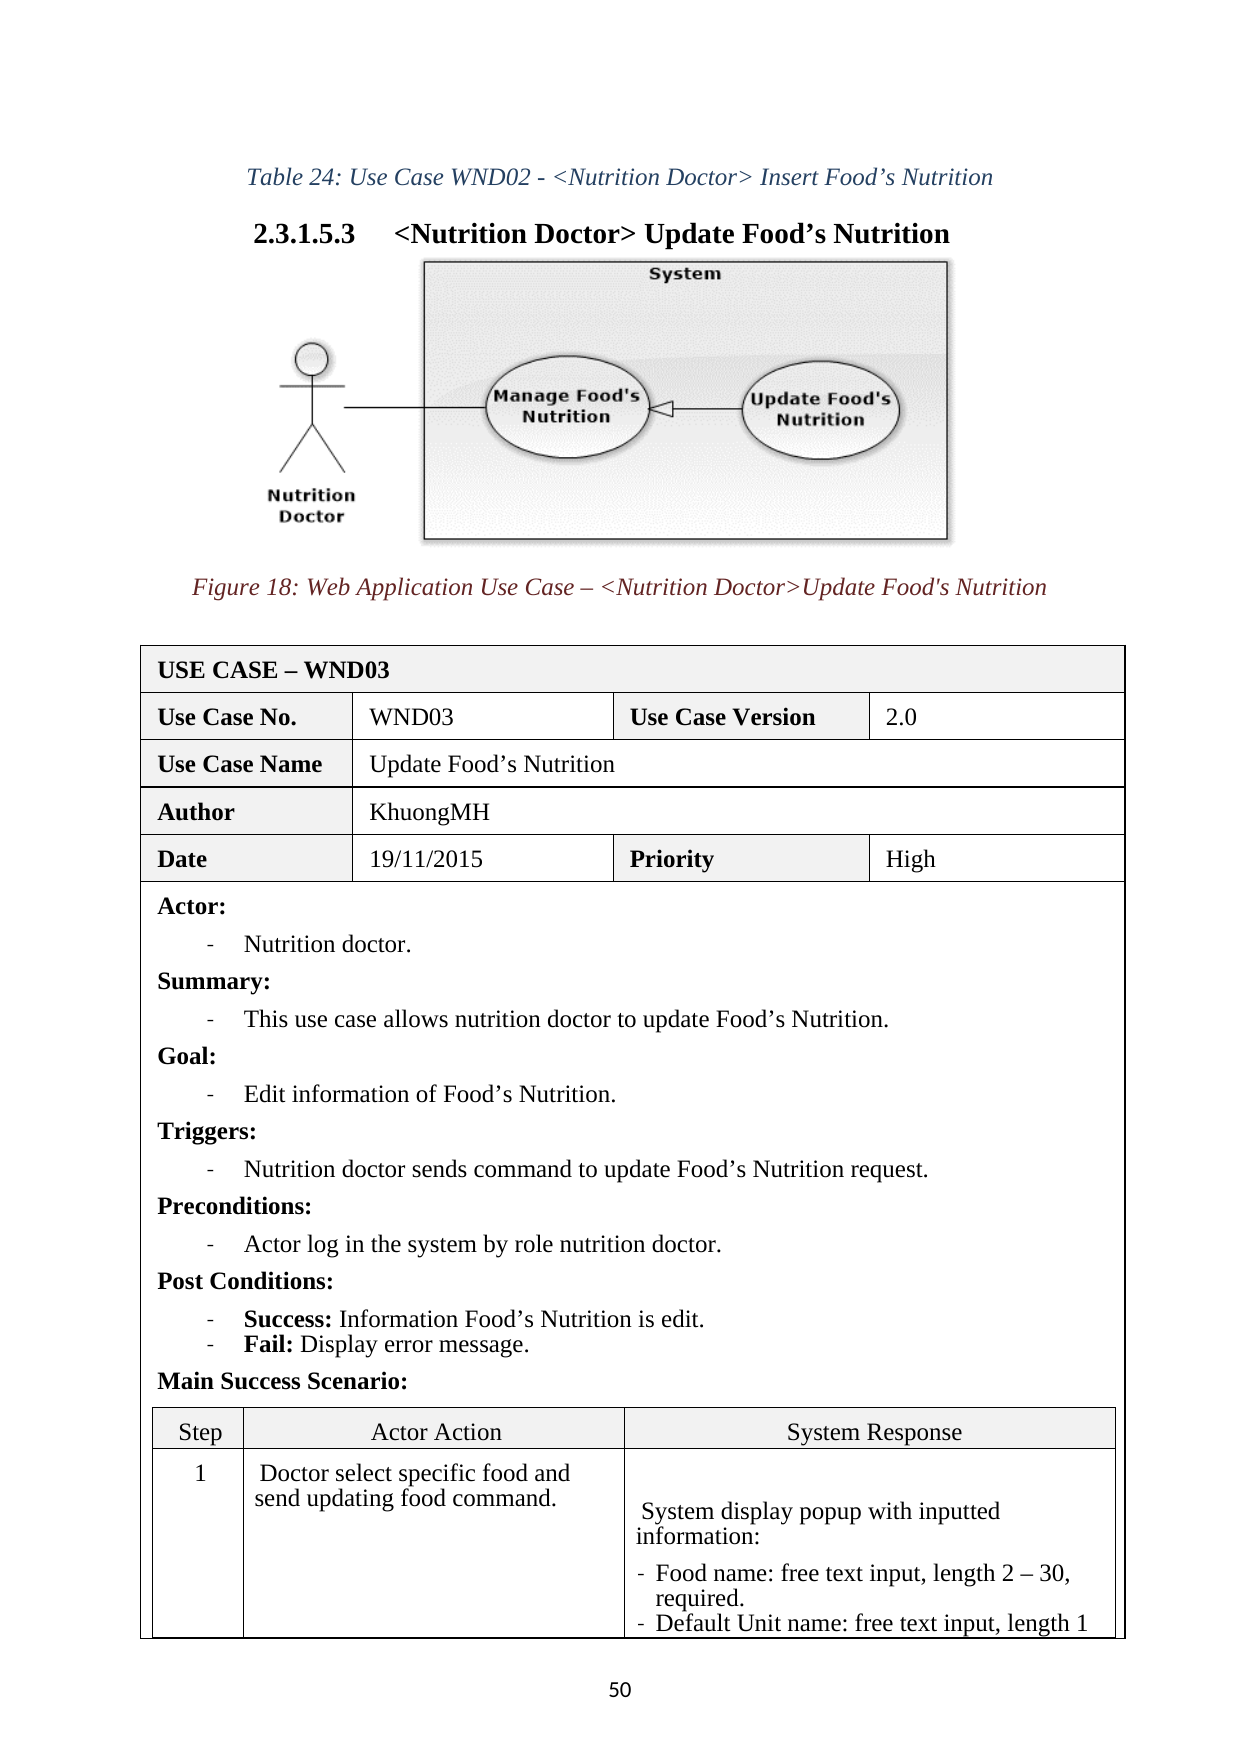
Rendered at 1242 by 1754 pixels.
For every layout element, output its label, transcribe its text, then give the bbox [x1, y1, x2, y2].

subtitle <Nutrition Doctor> Update Food’s Nutrition [253, 216, 1146, 249]
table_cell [141, 882, 1124, 1638]
picture [259, 255, 980, 572]
table_cell High [870, 835, 1124, 881]
table_cell Date [141, 835, 352, 881]
table_cell Author [141, 788, 352, 834]
table_cell Update Food’s Nutrition [353, 740, 1124, 786]
table_cell 19/11/2015 [353, 835, 613, 881]
table_cell Use Case No. [141, 693, 352, 739]
text Table 24: Use Case WND02 - <Nutrition Doctor> Insert Food’s Nutrition [94, 162, 1146, 191]
table_cell WND03 [353, 693, 613, 739]
table_cell Use Case Name [141, 740, 352, 786]
table_cell Priority [614, 835, 869, 881]
text Figure 18: Web Application Use Case – <Nutrition Doctor>Update Food's Nutrition [94, 572, 1146, 624]
table_header USE CASE – WND03 [141, 646, 1124, 692]
table_cell Use Case Version [614, 693, 869, 739]
table_cell 2.0 [870, 693, 1124, 739]
table_cell KhuongMH [353, 788, 1124, 834]
